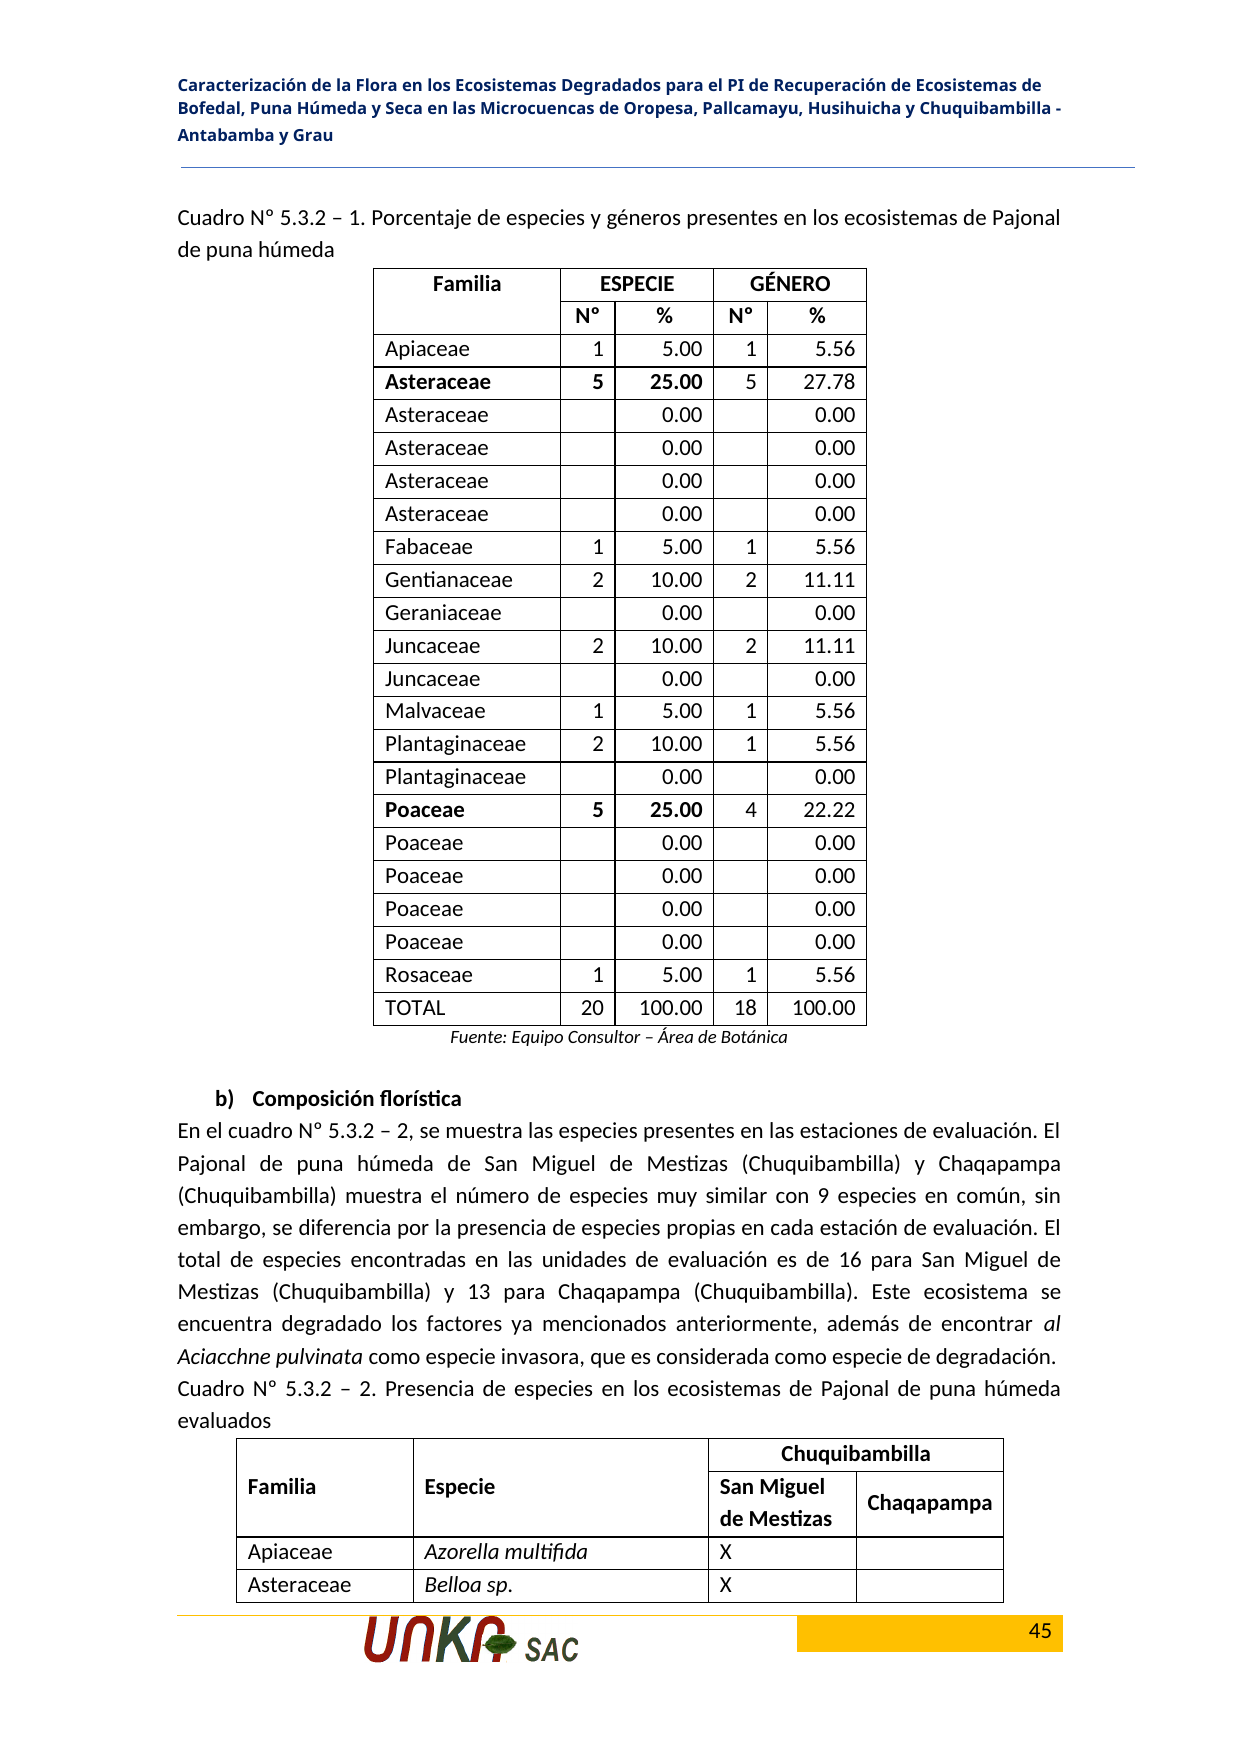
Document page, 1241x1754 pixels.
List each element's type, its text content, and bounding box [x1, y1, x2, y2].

table_cell 0.00 [768, 466, 866, 498]
table_cell 100.00 [616, 993, 713, 1025]
table_cell Azorella multifida [414, 1538, 708, 1569]
table_cell [714, 828, 767, 860]
table_cell [714, 400, 767, 432]
table_cell 0.00 [768, 433, 866, 465]
table_cell [714, 433, 767, 465]
table_cell 0.00 [768, 598, 866, 630]
table_cell Poaceae [374, 828, 560, 860]
table_cell 5.00 [616, 335, 713, 366]
table_header Familia [237, 1439, 413, 1536]
table_cell 0.00 [768, 927, 866, 959]
table_cell 0.00 [616, 466, 713, 498]
table_cell 2 [714, 631, 767, 663]
table_cell 2 [561, 631, 614, 663]
table_cell 4 [714, 795, 767, 827]
table_cell 20 [561, 993, 614, 1025]
table_cell 2 [561, 565, 614, 597]
table_cell [561, 400, 614, 432]
table_cell 5.56 [768, 532, 866, 564]
table_cell Plantaginaceae [374, 763, 560, 794]
table_cell Asteraceae [374, 368, 560, 399]
table_cell Nº [714, 302, 767, 333]
table_cell 0.00 [768, 499, 866, 531]
table_cell 0.00 [768, 828, 866, 860]
table_cell 1 [714, 532, 767, 564]
table_cell 0.00 [616, 598, 713, 630]
text Cuadro Nº 5.3.2 – 2. Presencia de especies en los ecosistemas de Pajonal de puna húmeda evaluados [177, 1374, 1063, 1434]
table_cell 5 [714, 368, 767, 399]
table_cell 0.00 [768, 400, 866, 432]
table_cell 1 [561, 697, 614, 728]
table_cell 5.56 [768, 697, 866, 728]
table_cell Chaqapampa [857, 1472, 1003, 1536]
table_cell [714, 894, 767, 926]
table_cell Poaceae [374, 861, 560, 893]
table_cell 0.00 [616, 861, 713, 893]
table_cell % [768, 302, 866, 333]
table_cell Asteraceae [374, 400, 560, 432]
table_cell Poaceae [374, 927, 560, 959]
table_cell 10.00 [616, 565, 713, 597]
table_cell Asteraceae [374, 499, 560, 531]
table_cell 10.00 [616, 631, 713, 663]
table_cell 2 [561, 730, 614, 761]
table_cell [714, 927, 767, 959]
table_cell 11.11 [768, 565, 866, 597]
table_cell X [709, 1538, 856, 1569]
table_cell [714, 763, 767, 794]
table_cell 5.56 [768, 335, 866, 366]
table_cell X [709, 1570, 856, 1602]
table_cell 5.00 [616, 697, 713, 728]
table_cell 25.00 [616, 368, 713, 399]
table_cell Nº [561, 302, 614, 333]
table_cell [857, 1570, 1003, 1602]
table_header Familia [374, 269, 560, 333]
table_cell [561, 763, 614, 794]
table_cell 27.78 [768, 368, 866, 399]
table_header GÉNERO [714, 269, 866, 301]
table_cell [714, 861, 767, 893]
table_cell 0.00 [768, 763, 866, 794]
table_header Chuquibambilla [709, 1439, 1003, 1471]
table_cell [561, 433, 614, 465]
table_cell San Miguel de Mestizas [709, 1472, 856, 1536]
table_cell 0.00 [768, 861, 866, 893]
table_cell 5.00 [616, 960, 713, 992]
table_cell 10.00 [616, 730, 713, 761]
table_cell 18 [714, 993, 767, 1025]
table_cell 0.00 [616, 400, 713, 432]
table_cell 0.00 [616, 894, 713, 926]
picture [363, 1616, 579, 1663]
table_cell Asteraceae [374, 433, 560, 465]
table_cell [561, 828, 614, 860]
text Fuente: Equipo Consultor – Área de Botánica [177, 1026, 1063, 1049]
table_cell 0.00 [616, 927, 713, 959]
table_cell 25.00 [616, 795, 713, 827]
table_cell Juncaceae [374, 664, 560, 696]
table_cell 0.00 [768, 894, 866, 926]
table_cell Poaceae [374, 795, 560, 827]
table_cell [714, 664, 767, 696]
table_cell 1 [714, 697, 767, 728]
table_cell 22.22 [768, 795, 866, 827]
table_cell [857, 1538, 1003, 1569]
table_cell 0.00 [768, 664, 866, 696]
table_header Especie [414, 1439, 708, 1536]
table_cell Gentianaceae [374, 565, 560, 597]
table_cell [714, 598, 767, 630]
table_cell 5.56 [768, 730, 866, 761]
table_cell [561, 466, 614, 498]
text Cuadro Nº 5.3.2 – 1. Porcentaje de especies y géneros presentes en los ecosistemas de Pajonal de puna húmeda [177, 203, 1063, 263]
table_cell Asteraceae [237, 1570, 413, 1602]
table_cell 100.00 [768, 993, 866, 1025]
table_cell Plantaginaceae [374, 730, 560, 761]
table_cell [561, 598, 614, 630]
table_cell Juncaceae [374, 631, 560, 663]
table_cell 5.56 [768, 960, 866, 992]
table_cell 1 [714, 730, 767, 761]
table_cell 1 [561, 335, 614, 366]
table_cell 1 [561, 960, 614, 992]
table_cell 5 [561, 368, 614, 399]
table_cell Asteraceae [374, 466, 560, 498]
text En el cuadro Nº 5.3.2 – 2, se muestra las especies presentes en las estaciones de evaluación. El Pajonal de puna húmeda de San Miguel de Mestizas (Chuquibambilla) y Chaqapampa (Chuquibambilla) muestra el número de especies muy similar con 9 especies en común, sin embargo, se diferencia por la presencia de especies propias en cada estación de evaluación. El total de especies encontradas en las unidades de evaluación es de 16 para San Miguel de Mestizas (Chuquibambilla) y 13 para Chaqapampa (Chuquibambilla). Este ecosistema se encuentra degradado los factores ya mencionados anteriormente, además de encontrar al Aciacchne pulvinata como especie invasora, que es considerada como especie de degradación. [177, 1116, 1063, 1370]
table_cell TOTAL [374, 993, 560, 1025]
table_cell [714, 499, 767, 531]
table_cell Rosaceae [374, 960, 560, 992]
table_cell 0.00 [616, 433, 713, 465]
table_cell 1 [561, 532, 614, 564]
table_cell 1 [714, 960, 767, 992]
table_cell [561, 927, 614, 959]
table_cell [714, 466, 767, 498]
list Composición florística [215, 1084, 1063, 1112]
table_cell 5.00 [616, 532, 713, 564]
table_cell [561, 861, 614, 893]
table_cell 2 [714, 565, 767, 597]
table_cell % [616, 302, 713, 333]
table_cell 0.00 [616, 828, 713, 860]
table_cell 5 [561, 795, 614, 827]
table_cell 11.11 [768, 631, 866, 663]
table_cell Geraniaceae [374, 598, 560, 630]
table_cell 0.00 [616, 664, 713, 696]
table_cell 0.00 [616, 763, 713, 794]
table_cell Fabaceae [374, 532, 560, 564]
table_cell Apiaceae [374, 335, 560, 366]
table_cell [561, 894, 614, 926]
table_cell [561, 664, 614, 696]
table_cell Poaceae [374, 894, 560, 926]
table_header ESPECIE [561, 269, 713, 301]
table_cell 1 [714, 335, 767, 366]
table_cell 0.00 [616, 499, 713, 531]
table_cell [561, 499, 614, 531]
table_cell Malvaceae [374, 697, 560, 728]
table_cell Belloa sp. [414, 1570, 708, 1602]
table_cell Apiaceae [237, 1538, 413, 1569]
